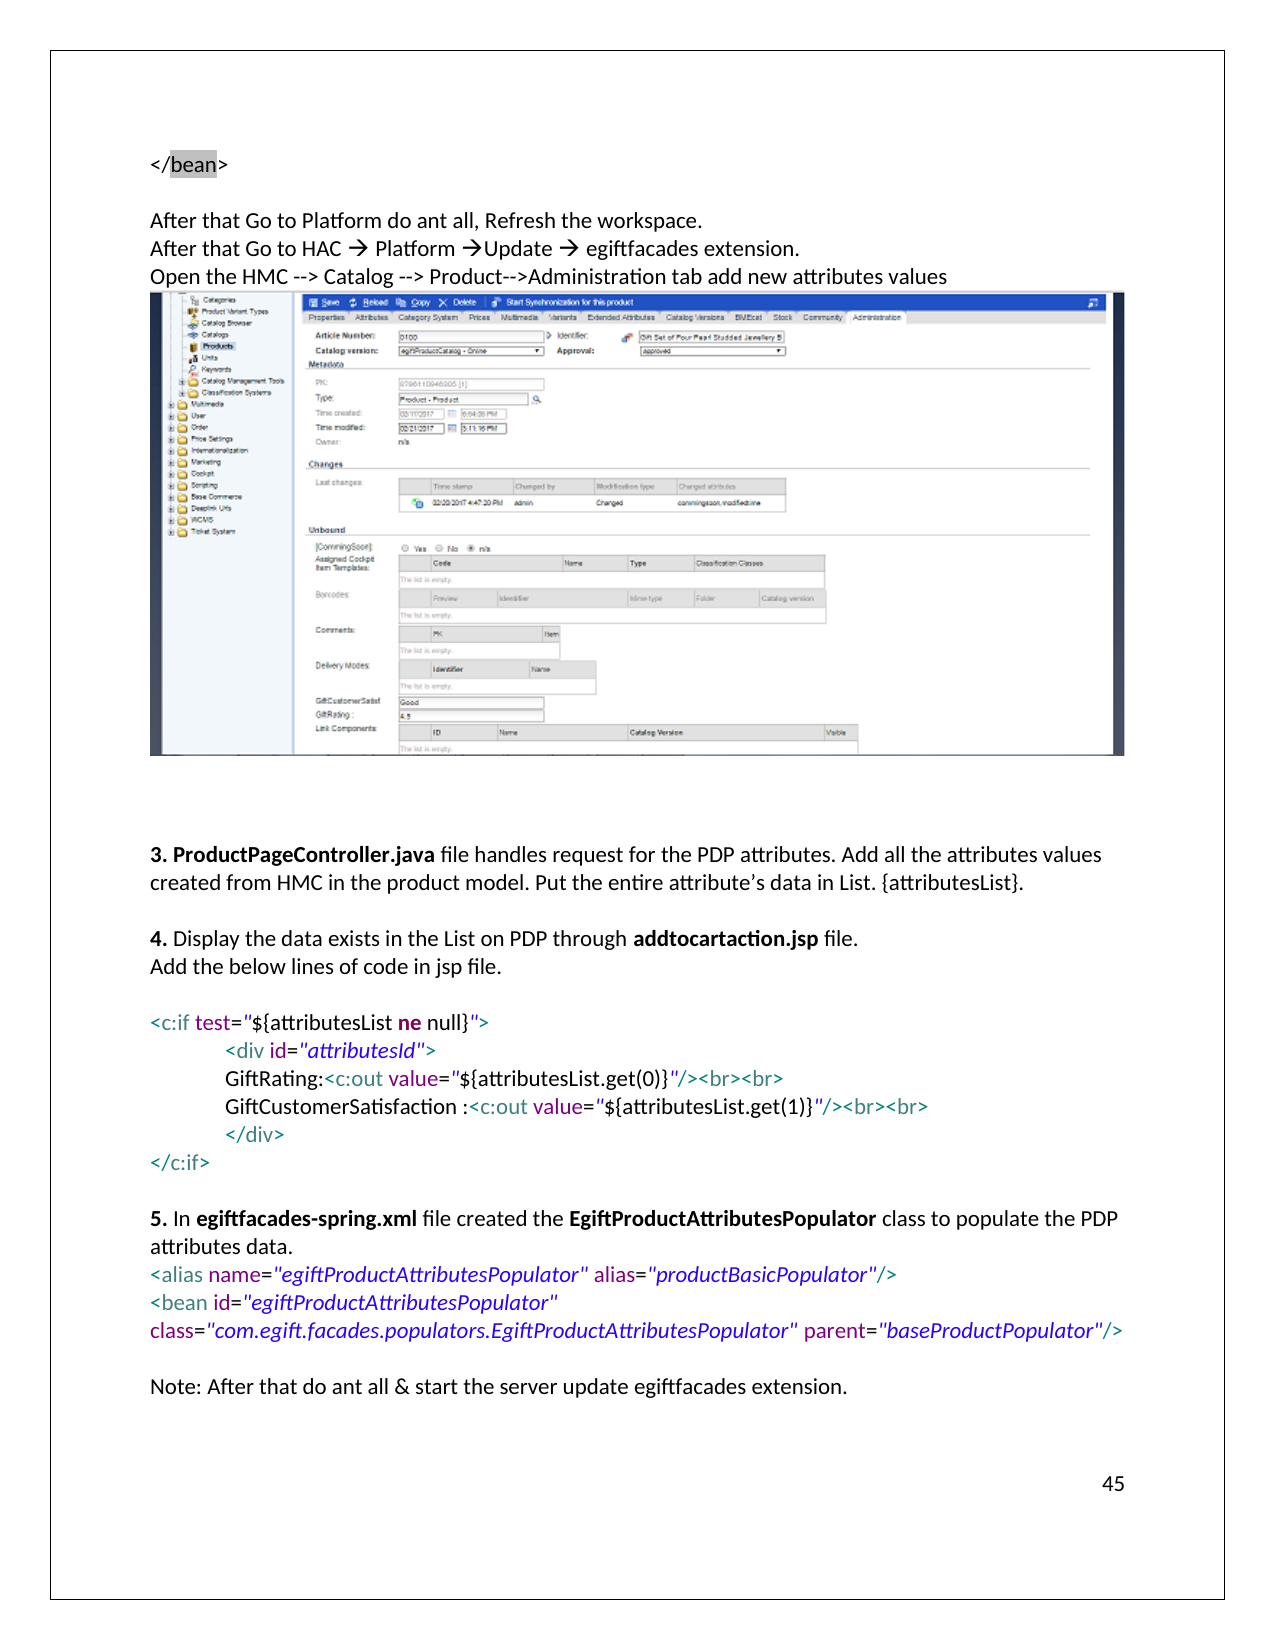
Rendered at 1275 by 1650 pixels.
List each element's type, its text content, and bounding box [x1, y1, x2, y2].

text Note: After that do ant all & start the server update egiftfacades extension. [150, 1372, 1125, 1400]
text GiftCustomerSatisfaction :<c:out value="${attributesList.get(1)}"/><br><br> [150, 1092, 1125, 1120]
text 4. Display the data exists in the List on PDP through addtocartaction.jsp file. [150, 924, 1125, 952]
text </bean> [217, 150, 1125, 178]
text Add the below lines of code in jsp file. [150, 952, 1125, 980]
text <c:if test="${attributesList ne null}"> [150, 1008, 1125, 1036]
picture [150, 290, 1125, 756]
text After that Go to HAC Platform Update egiftfacades extension. [150, 234, 1125, 262]
text <bean id="egiftProductAttributesPopulator" class="com.egift.facades.populators.EgiftProductAttributesPopulator" parent="baseProductPopulator"/> [150, 1288, 1125, 1344]
text 3. ProductPageController.java file handles request for the PDP attributes. Add all the attributes values created from HMC in the product model. Put the entire attribute’s data in List. {attributesList}. [150, 840, 1125, 896]
text After that Go to Platform do ant all, Refresh the workspace. [150, 206, 1125, 234]
text </c:if> [150, 1148, 1125, 1176]
text Open the HMC --> Catalog --> Product-->Administration tab add new attributes values [150, 262, 1125, 290]
text GiftRating:<c:out value="${attributesList.get(0)}"/><br><br> [150, 1064, 1125, 1092]
text </div> [150, 1120, 1125, 1148]
text 5. In egiftfacades-spring.xml file created the EgiftProductAttributesPopulator class to populate the PDP attributes data. [150, 1204, 1125, 1260]
text <alias name="egiftProductAttributesPopulator" alias="productBasicPopulator"/> [150, 1260, 1125, 1288]
text <div id="attributesId"> [150, 1036, 1125, 1064]
text </bean> [150, 150, 170, 178]
